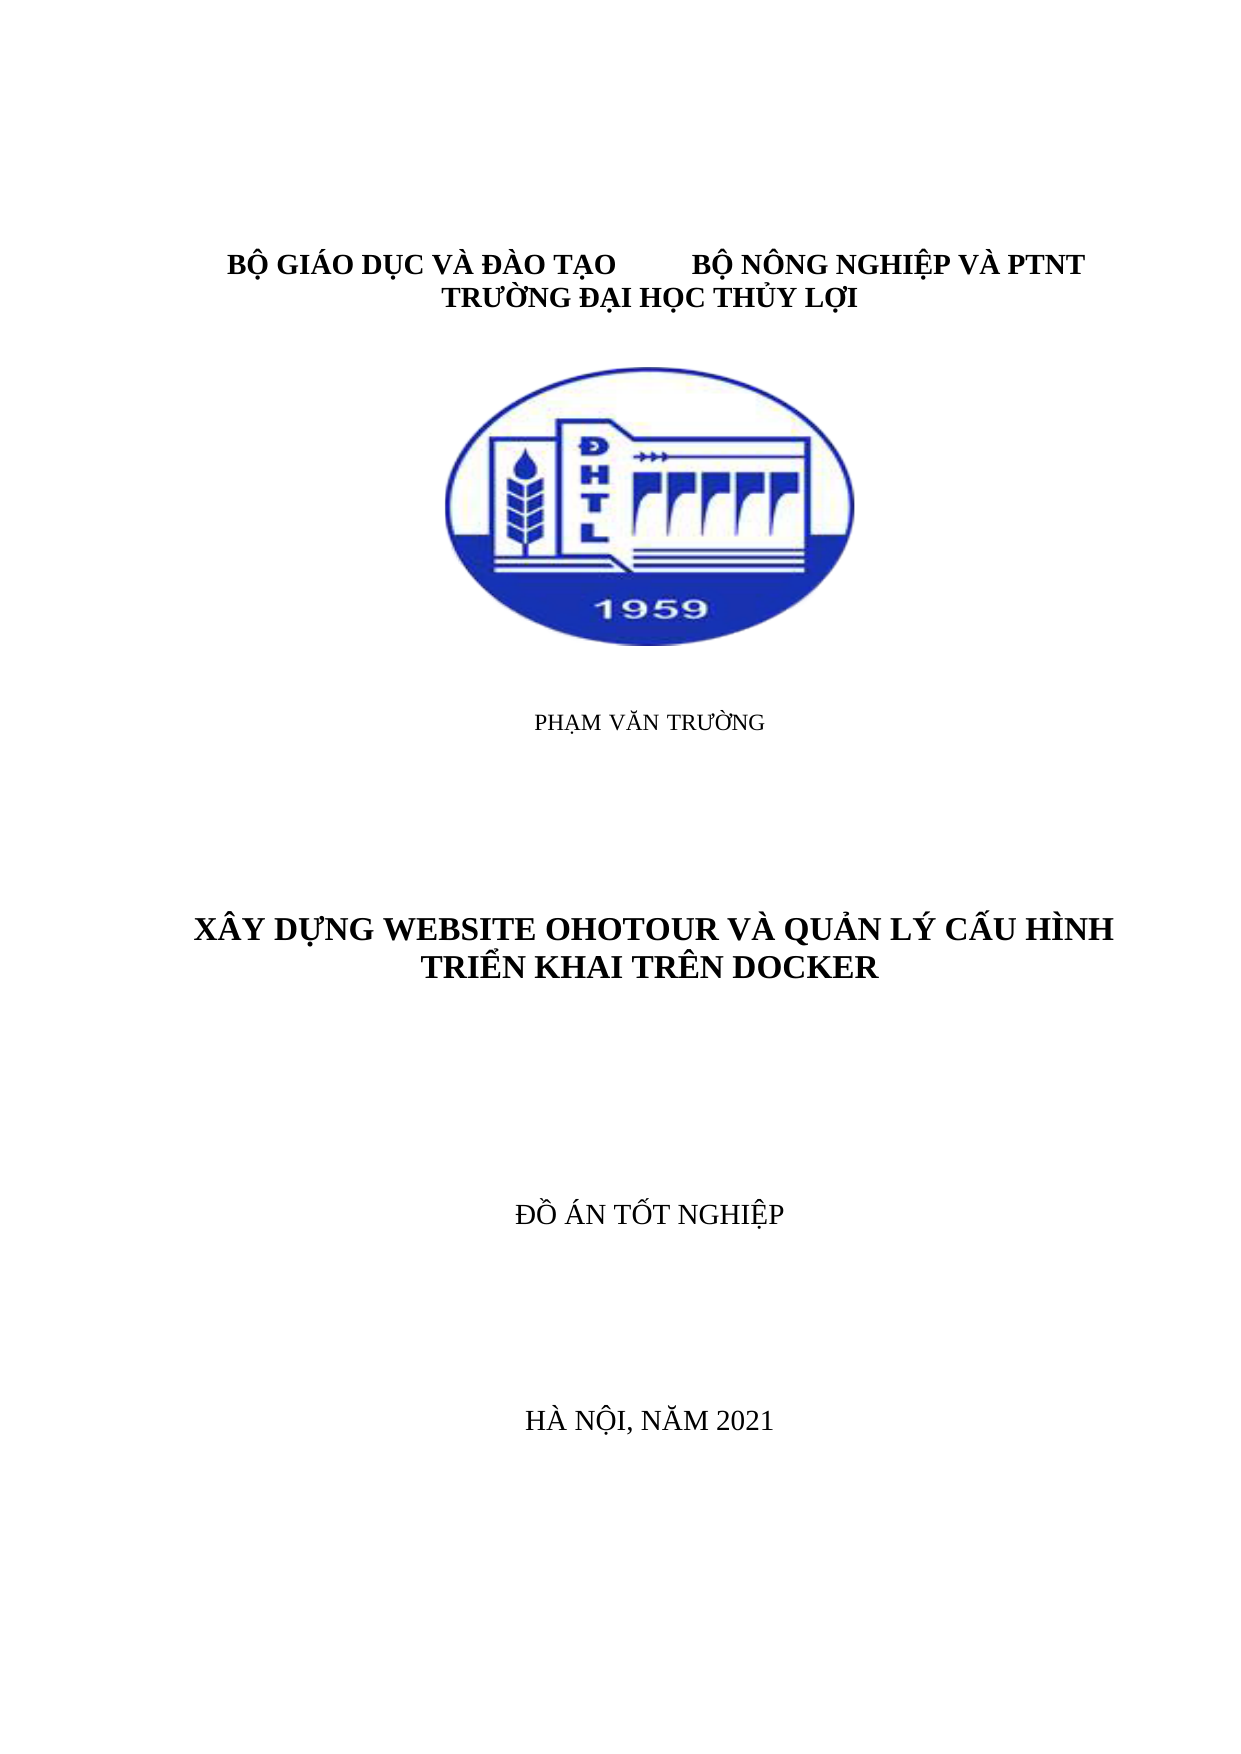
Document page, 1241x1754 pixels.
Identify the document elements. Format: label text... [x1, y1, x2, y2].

picture [444, 367, 855, 646]
text HÀ NỘI, NĂM 2021 [177, 1403, 1122, 1437]
text ĐỒ ÁN TỐT NGHIỆP [177, 1197, 1122, 1231]
text phạm văn trường [177, 703, 1122, 737]
text XÂY DỰNG WEBSITE OHOTOUR VÀ QUẢN LÝ CẤU HÌNH TRIỂN KHAI TRÊN DOCKER [177, 909, 1122, 986]
table_header BỘ NÔNG NGHIỆP VÀ PTNT [655, 247, 1122, 280]
text TRƯỜNG ĐẠI HỌC THỦY LỢI [177, 280, 1122, 314]
table_header bỘ GIÁO DỤC VÀ ĐÀO TẠO [189, 247, 655, 280]
